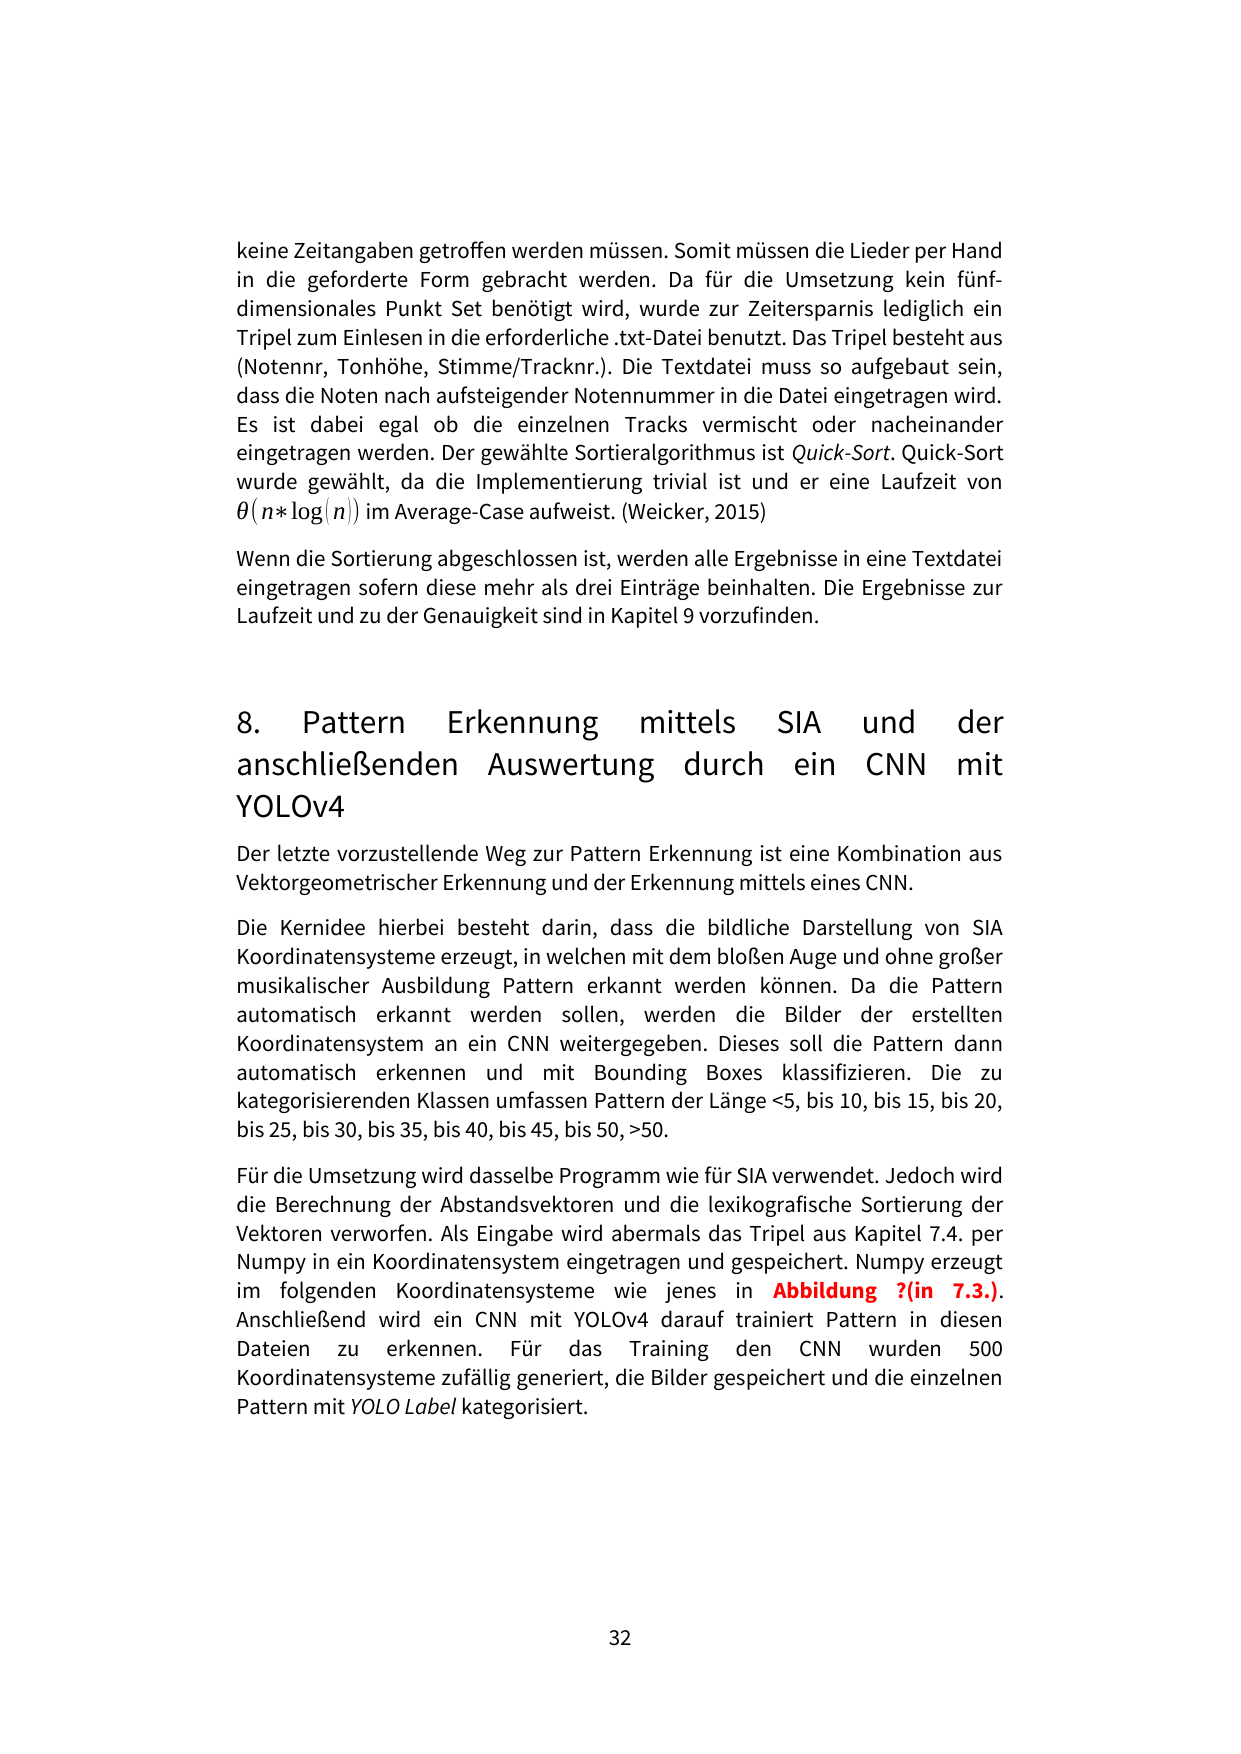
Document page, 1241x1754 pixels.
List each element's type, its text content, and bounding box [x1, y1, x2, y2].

text Für die Umsetzung wird dasselbe Programm wie für SIA verwendet. Jedoch wird die Berechnung der Abstandsvektoren und die lexikografische Sortierung der Vektoren verworfen. Als Eingabe wird abermals das Tripel aus Kapitel 7.4. per Numpy in ein Koordinatensystem eingetragen und gespeichert. Numpy erzeugt im folgenden Koordinatensysteme wie jenes in Abbildung ?(in 7.3.). Anschließend wird ein CNN mit YOLOv4 darauf trainiert Pattern in diesen Dateien zu erkennen. Für das Training den CNN wurden 500 Koordinatensysteme zufällig generiert, die Bilder gespeichert und die einzelnen Pattern mit YOLO Label kategorisiert. [236, 1161, 1004, 1420]
text Die Kernidee hierbei besteht darin, dass die bildliche Darstellung von SIA Koordinatensysteme erzeugt, in welchen mit dem bloßen Auge und ohne großer musikalischer Ausbildung Pattern erkannt werden können. Da die Pattern automatisch erkannt werden sollen, werden die Bilder der erstellten Koordinatensystem an ein CNN weitergegeben. Dieses soll die Pattern dann automatisch erkennen und mit Bounding Boxes klassifizieren. Die zu kategorisierenden Klassen umfassen Pattern der Länge <5, bis 10, bis 15, bis 20, bis 25, bis 30, bis 35, bis 40, bis 45, bis 50, >50. [236, 913, 1004, 1144]
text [236, 236, 1004, 527]
text Der letzte vorzustellende Weg zur Pattern Erkennung ist eine Kombination aus Vektorgeometrischer Erkennung und der Erkennung mittels eines CNN. [236, 839, 1004, 896]
subtitle 8. Pattern Erkennung mittels SIA und der anschließenden Auswertung durch ein CNN mit YOLOv4 [236, 701, 1004, 826]
text Wenn die Sortierung abgeschlossen ist, werden alle Ergebnisse in eine Textdatei eingetragen sofern diese mehr als drei Einträge beinhalten. Die Ergebnisse zur Laufzeit und zu der Genauigkeit sind in Kapitel 9 vorzufinden. [236, 543, 1004, 630]
